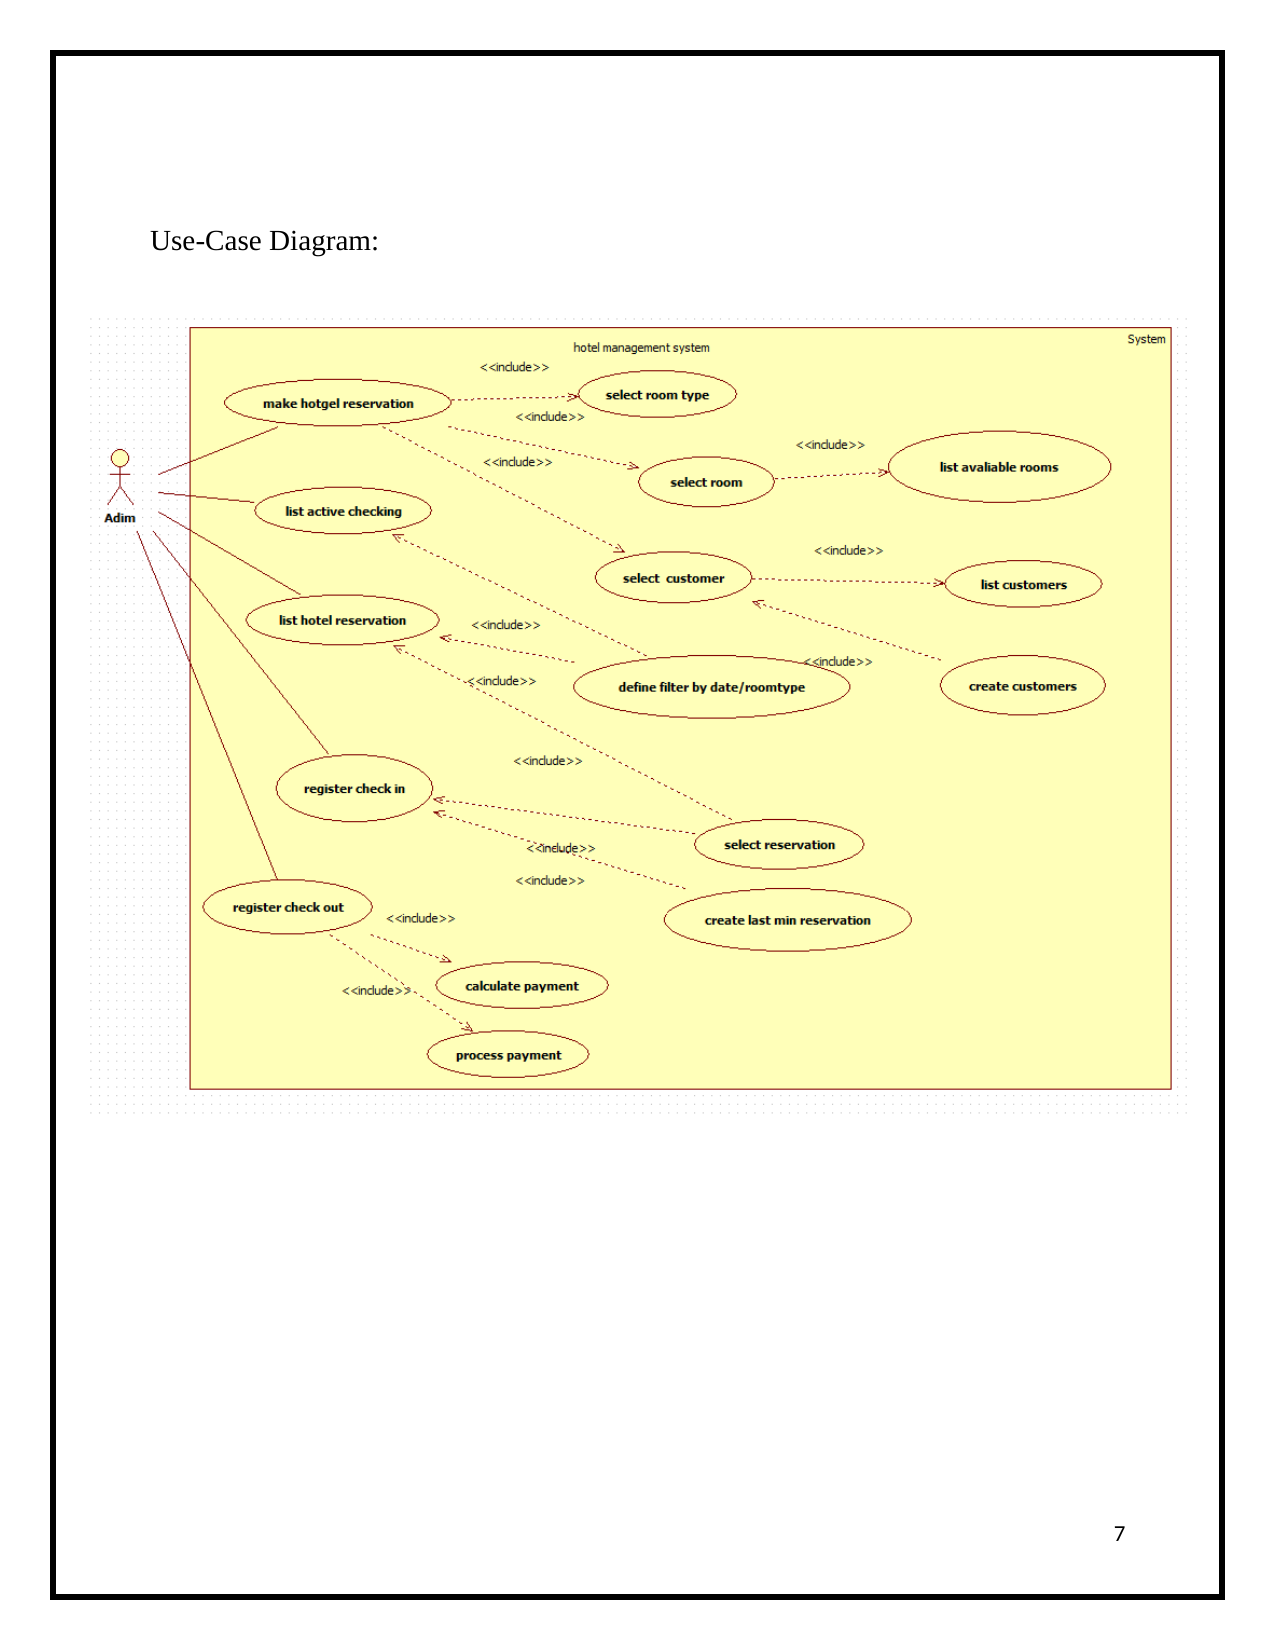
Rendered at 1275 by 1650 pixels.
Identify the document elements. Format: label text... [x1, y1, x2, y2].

picture [85, 312, 1193, 1120]
text Use-Case Diagram: [150, 223, 1125, 256]
